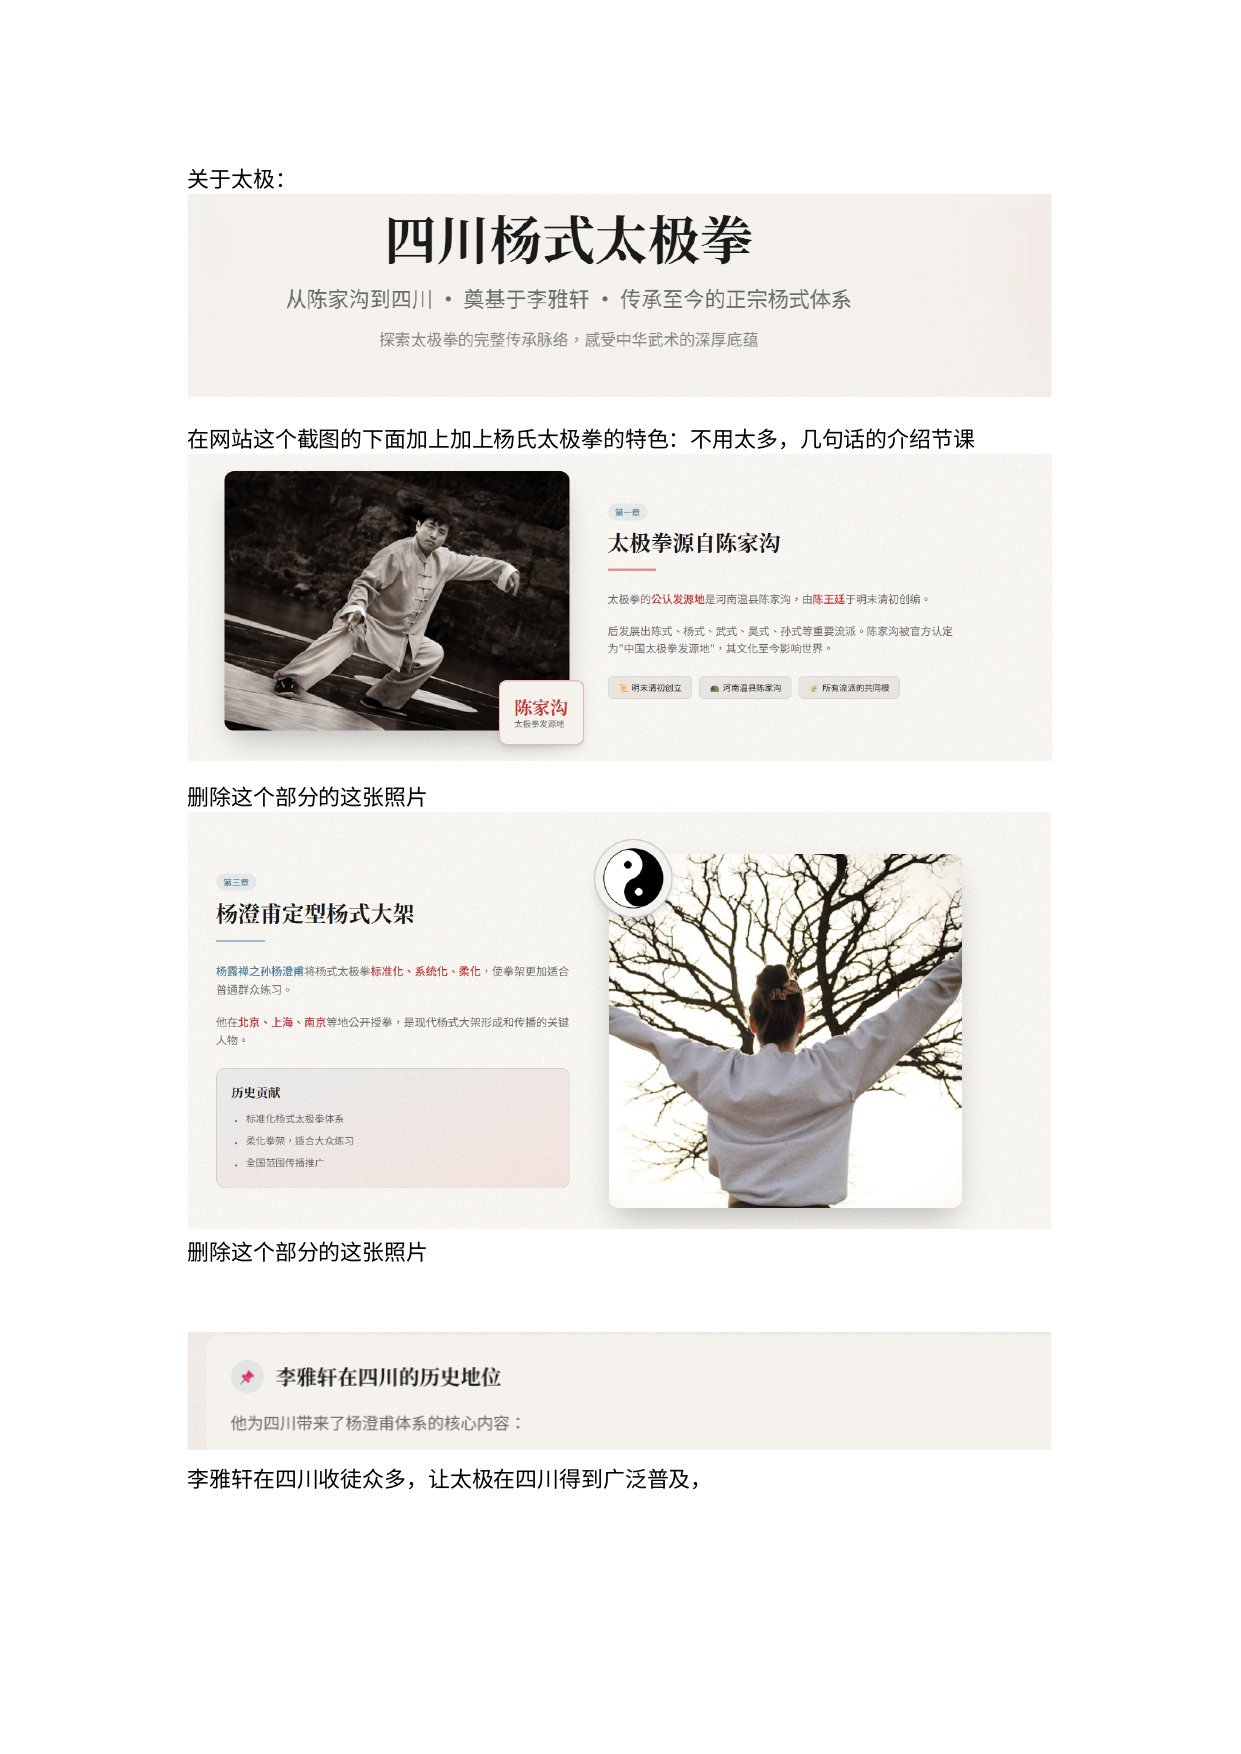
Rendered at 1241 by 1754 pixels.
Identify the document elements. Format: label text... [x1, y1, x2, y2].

picture [187, 454, 1053, 761]
text 关于太极： [187, 162, 1053, 194]
picture [187, 1332, 1052, 1450]
text 删除这个部分的这张照片 [187, 779, 1053, 812]
text 在网站这个截图的下面加上加上杨氏太极拳的特色：不用太多，几句话的介绍节课 [187, 422, 1053, 454]
text 李雅轩在四川收徒众多，让太极在四川得到广泛普及， [187, 1462, 1053, 1494]
picture [187, 812, 1052, 1229]
picture [187, 194, 1052, 397]
